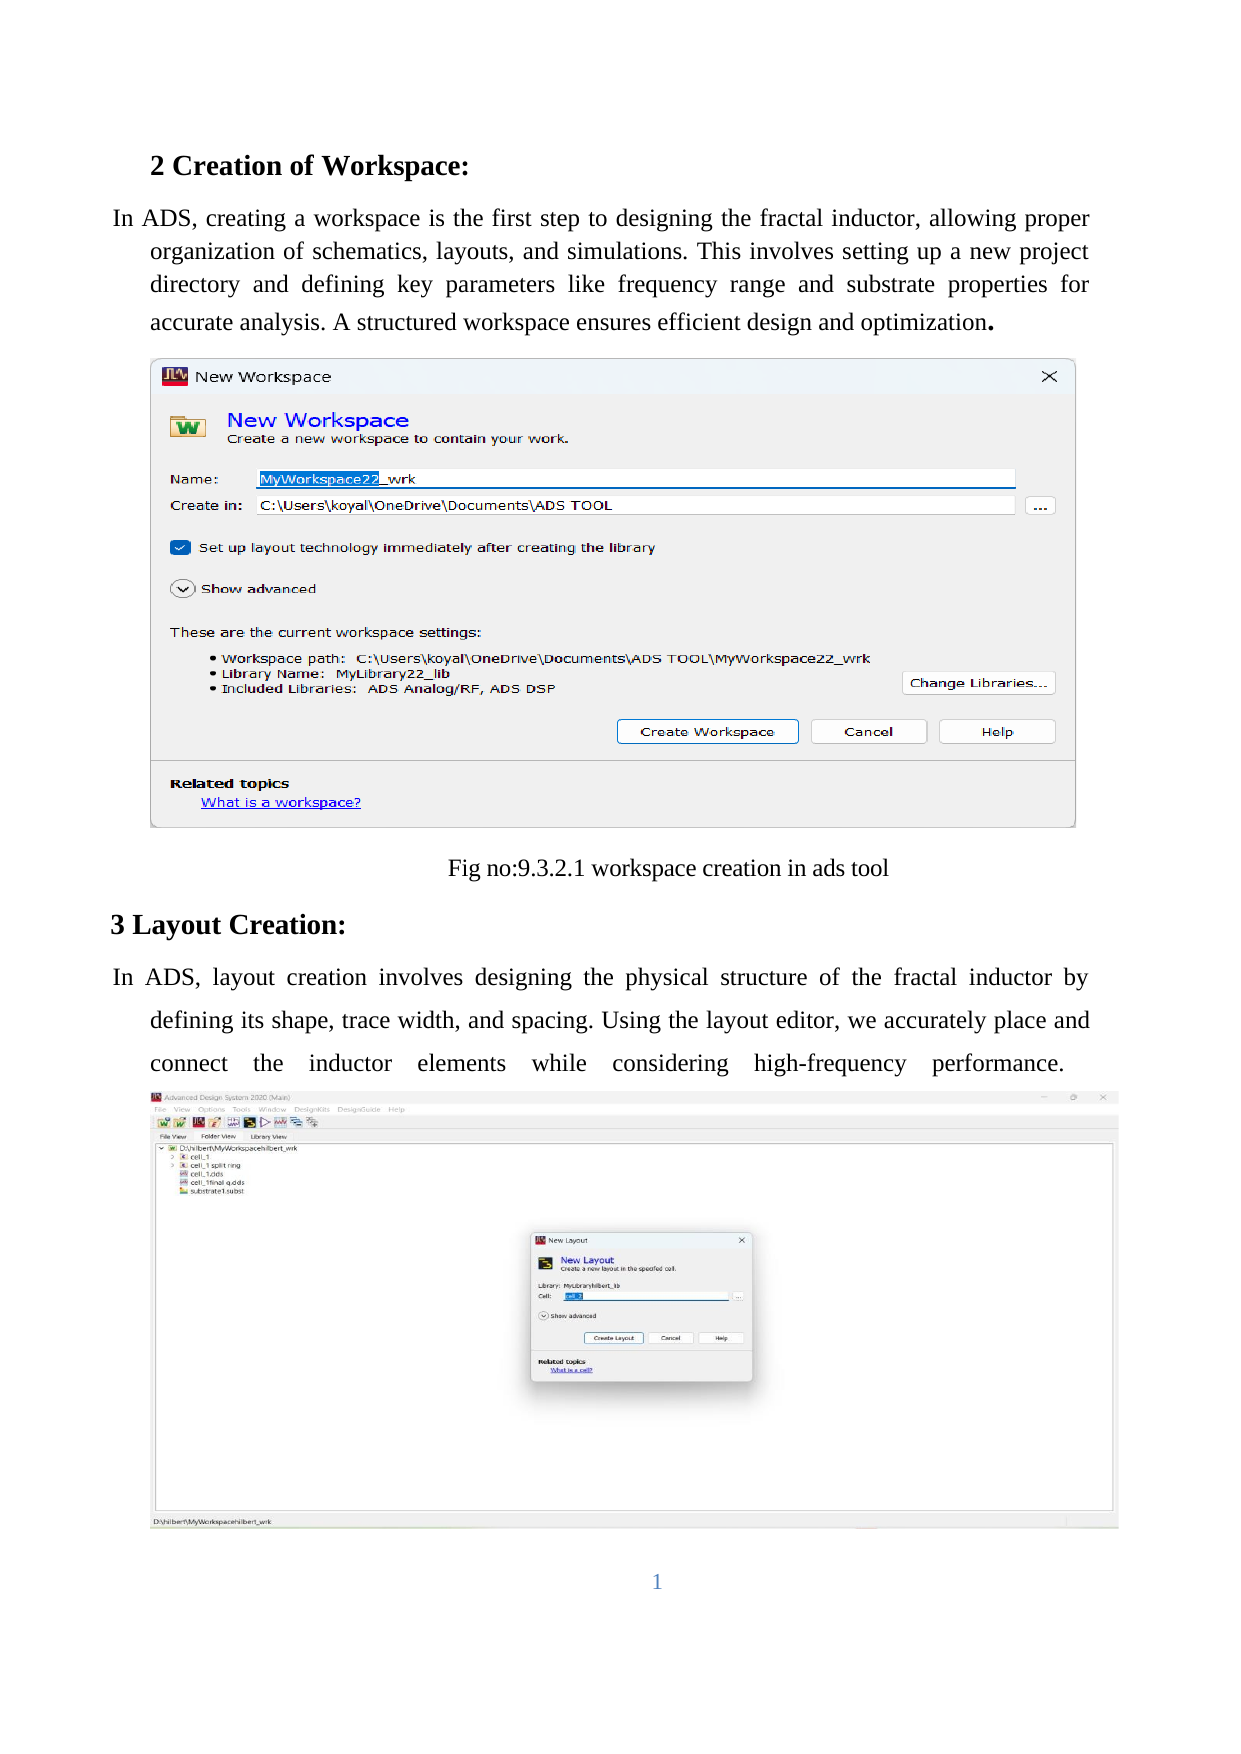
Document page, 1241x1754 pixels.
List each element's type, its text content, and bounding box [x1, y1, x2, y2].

text In ADS, creating a workspace is the first step to designing the fractal inductor, allowing proper organization of schematics, layouts, and simulations. This involves setting up a new project directory and defining key parameters like frequency range and substrate properties for accurate analysis. A structured workspace ensures efficient design and optimization. [112, 203, 1090, 337]
subtitle 2 Creation of Workspace: [150, 148, 1166, 182]
picture [150, 358, 1077, 828]
subtitle 3 Layout Creation: [110, 907, 1166, 941]
picture [150, 1091, 1119, 1529]
